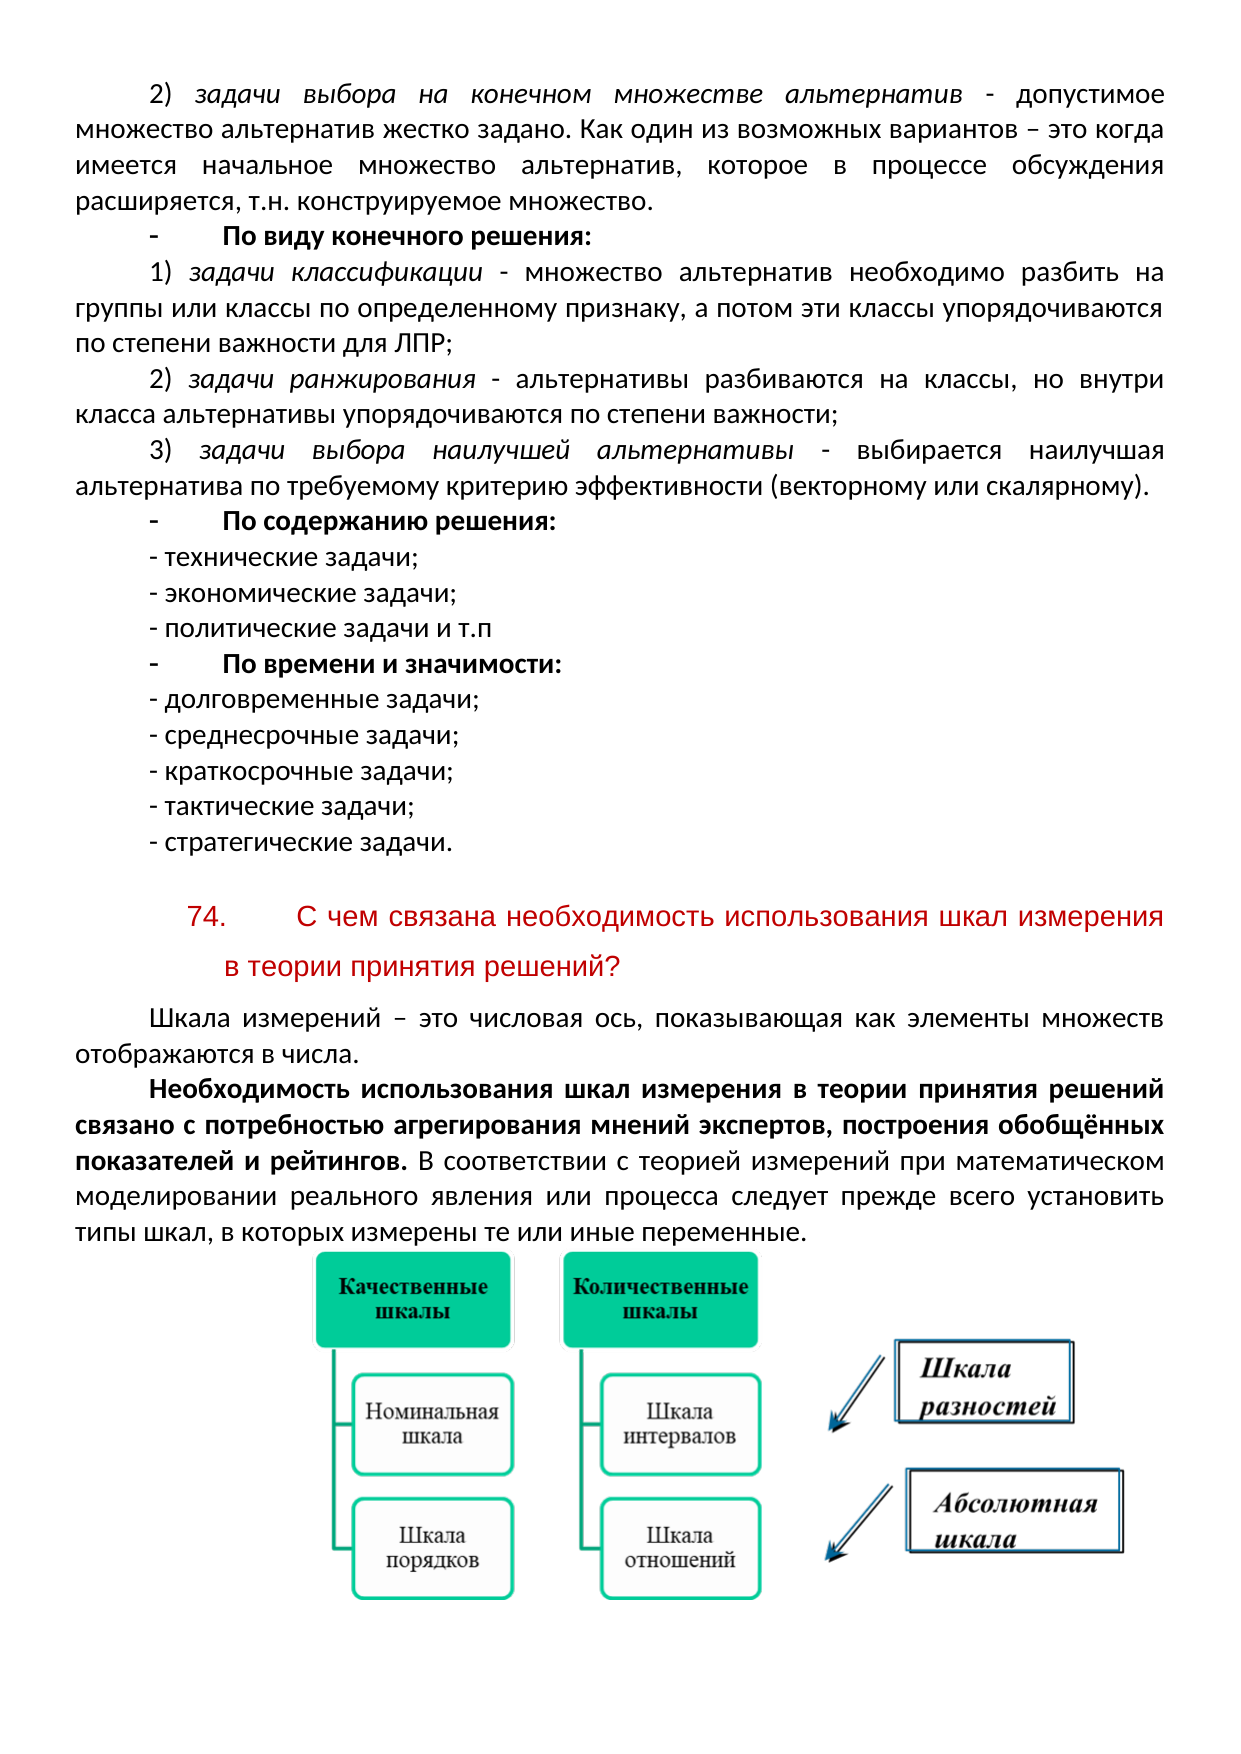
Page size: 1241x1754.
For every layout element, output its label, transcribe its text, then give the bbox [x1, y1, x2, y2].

list По виду конечного решения: [75, 217, 1165, 253]
text Шкала измерений – это числовая ось, показывающая как элементы множеств отображаются в числа. [75, 999, 1165, 1070]
text - тактические задачи; [75, 787, 1165, 823]
text 3) задачи выбора наилучшей альтернативы - выбирается наилучшая альтернатива по требуемому критерию эффективности (векторному или скалярному). [75, 431, 1165, 502]
text - среднесрочные задачи; [75, 716, 1165, 752]
list По времени и значимости: [75, 645, 1165, 681]
text - стратегические задачи. [75, 823, 1165, 859]
text Необходимость использования шкал измерения в теории принятия решений связано с потребностью агрегирования мнений экспертов, построения обобщённых показателей и рейтингов. В соответствии с теорией измерений при математическом моделировании реального явления или процесса следует прежде всего установить типы шкал, в которых измерены те или иные переменные. [75, 1070, 1165, 1248]
text 2) задачи выбора на конечном множестве альтернатив - допустимое множество альтернатив жестко задано. Как один из возможных вариантов – это когда имеется начальное множество альтернатив, которое в процессе обсуждения расширяется, т.н. конструируемое множество. [75, 75, 1165, 217]
text - политические задачи и т.п [75, 609, 1165, 645]
picture [148, 1248, 1136, 1600]
list По содержанию решения: [75, 502, 1165, 538]
text - краткосрочные задачи; [75, 752, 1165, 787]
text - технические задачи; [75, 538, 1165, 574]
text - долговременные задачи; [75, 681, 1165, 716]
text 2) задачи ранжирования - альтернативы разбиваются на классы, но внутри класса альтернативы упорядочиваются по степени важности; [75, 360, 1165, 431]
text - экономические задачи; [75, 574, 1165, 609]
text 1) задачи классификации - множество альтернатив необходимо разбить на группы или классы по определенному признаку, а потом эти классы упорядочиваются по степени важности для ЛПР; [75, 253, 1165, 360]
subtitle С чем связана необходимость использования шкал измерения в теории принятия решений? [186, 898, 1165, 982]
